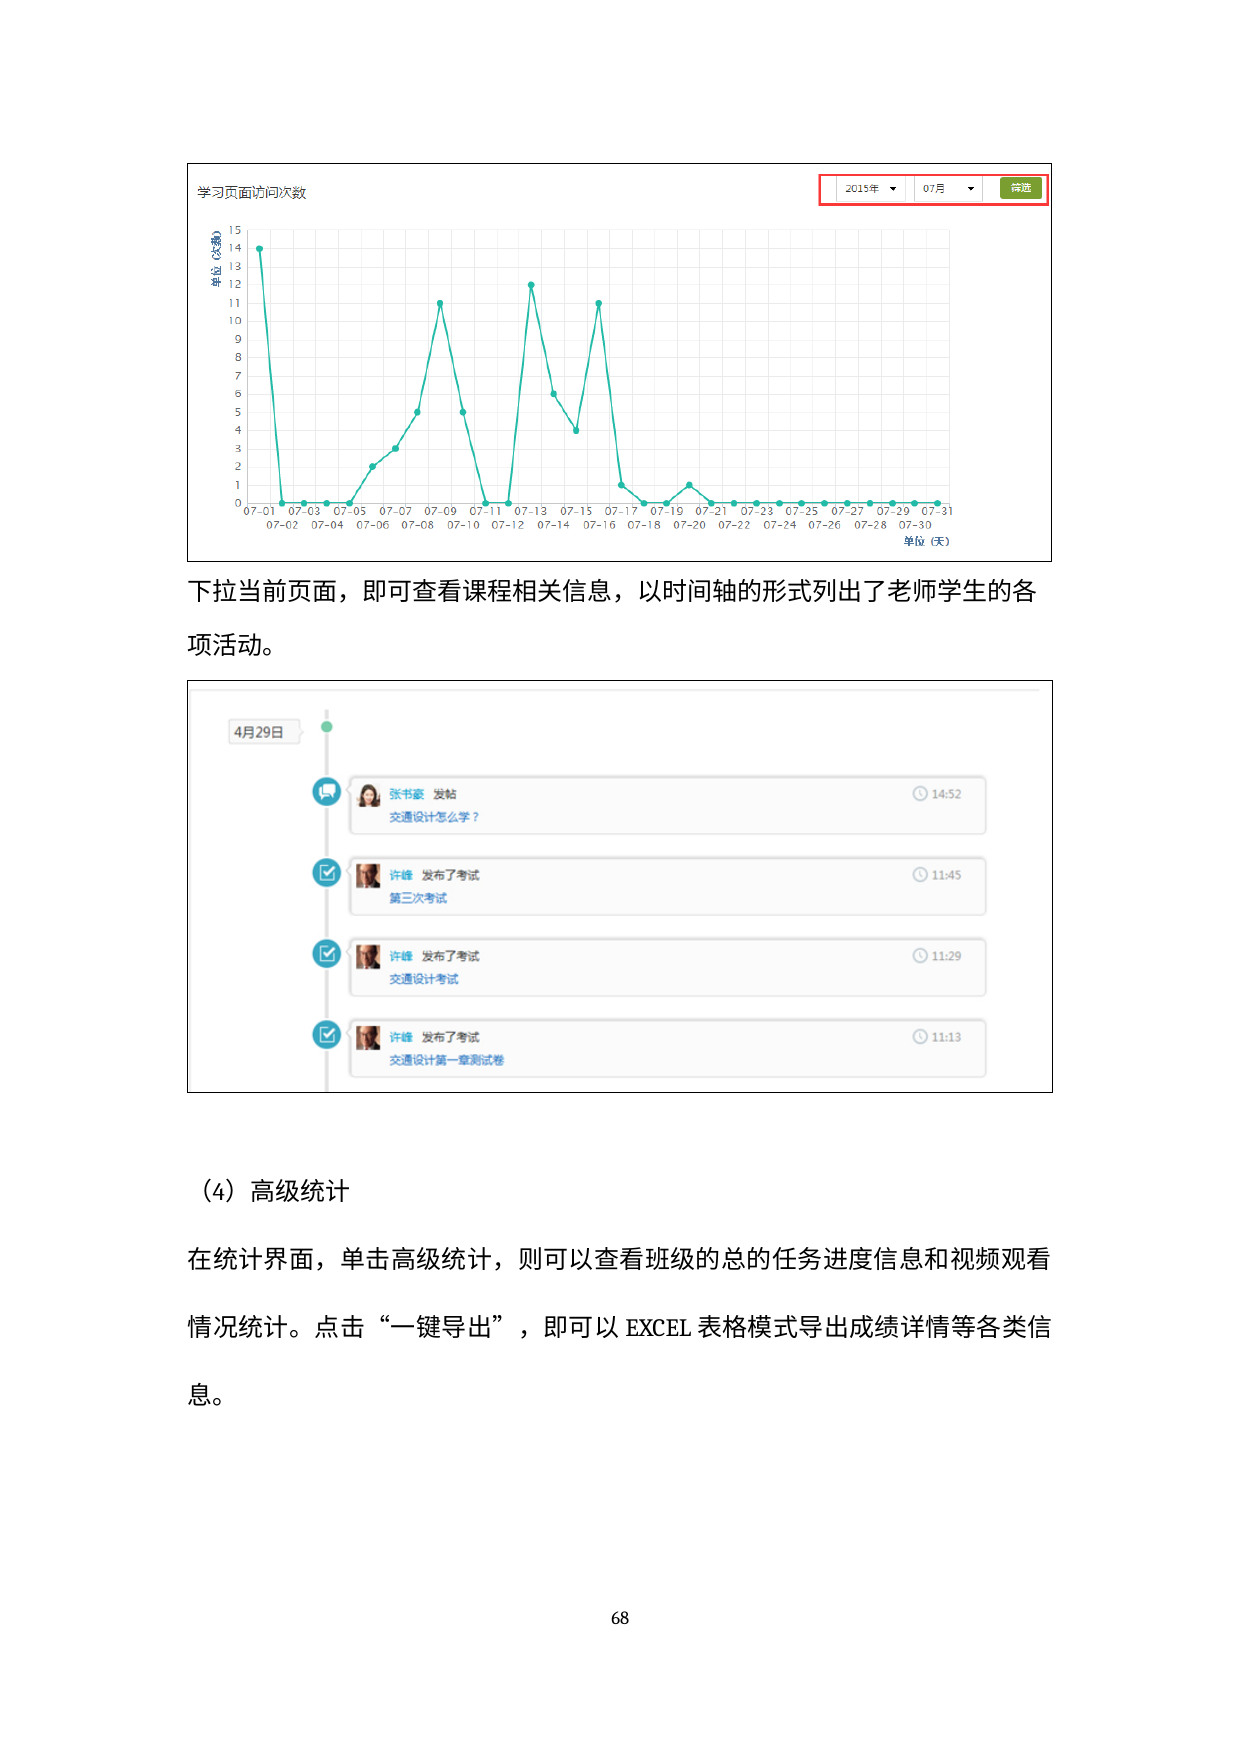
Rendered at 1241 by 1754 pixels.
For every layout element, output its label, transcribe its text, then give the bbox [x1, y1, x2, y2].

picture [188, 164, 1051, 561]
text 下拉当前页面，即可查看课程相关信息，以时间轴的形式列出了老师学生的各项活动。 [187, 571, 1053, 662]
picture [188, 681, 1052, 1092]
text 在统计界面，单击高级统计，则可以查看班级的总的任务进度信息和视频观看情况统计。点击“一键导出”，即可以EXCEL表格模式导出成绩详情等各类信息。 [187, 1223, 1053, 1427]
text （4）高级统计 [187, 1156, 1053, 1223]
